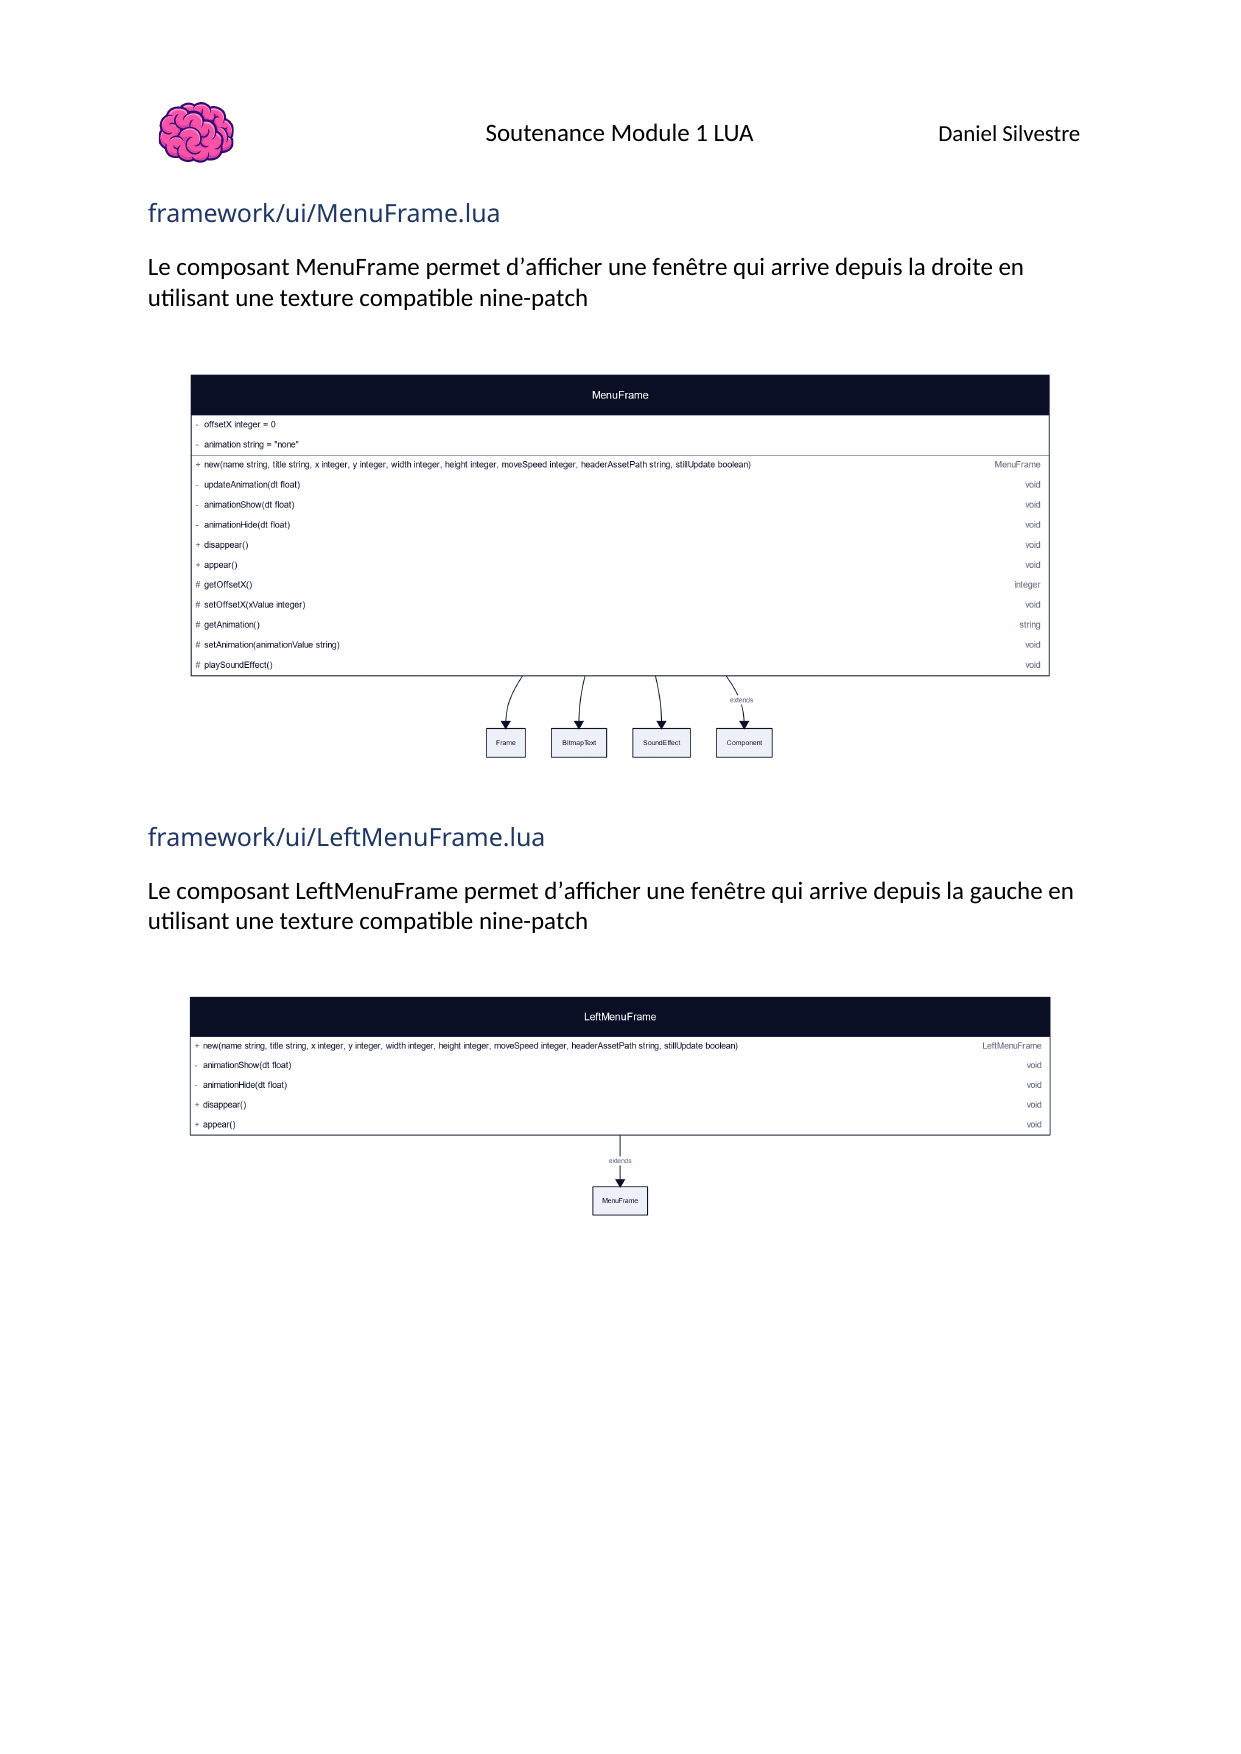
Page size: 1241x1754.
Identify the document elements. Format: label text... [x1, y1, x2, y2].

picture [147, 954, 1093, 1258]
text Le composant MenuFrame permet d’afficher une fenêtre qui arrive depuis la droite en utilisant une texture compatible nine-patch [148, 251, 1093, 312]
text Le composant LeftMenuFrame permet d’afficher une fenêtre qui arrive depuis la gauche en utilisant une texture compatible nine-patch [148, 875, 1093, 936]
picture [147, 331, 1093, 801]
subtitle framework/ui/LeftMenuFrame.lua [148, 819, 1093, 853]
subtitle framework/ui/MenuFrame.lua [148, 196, 1093, 230]
picture [158, 101, 234, 164]
